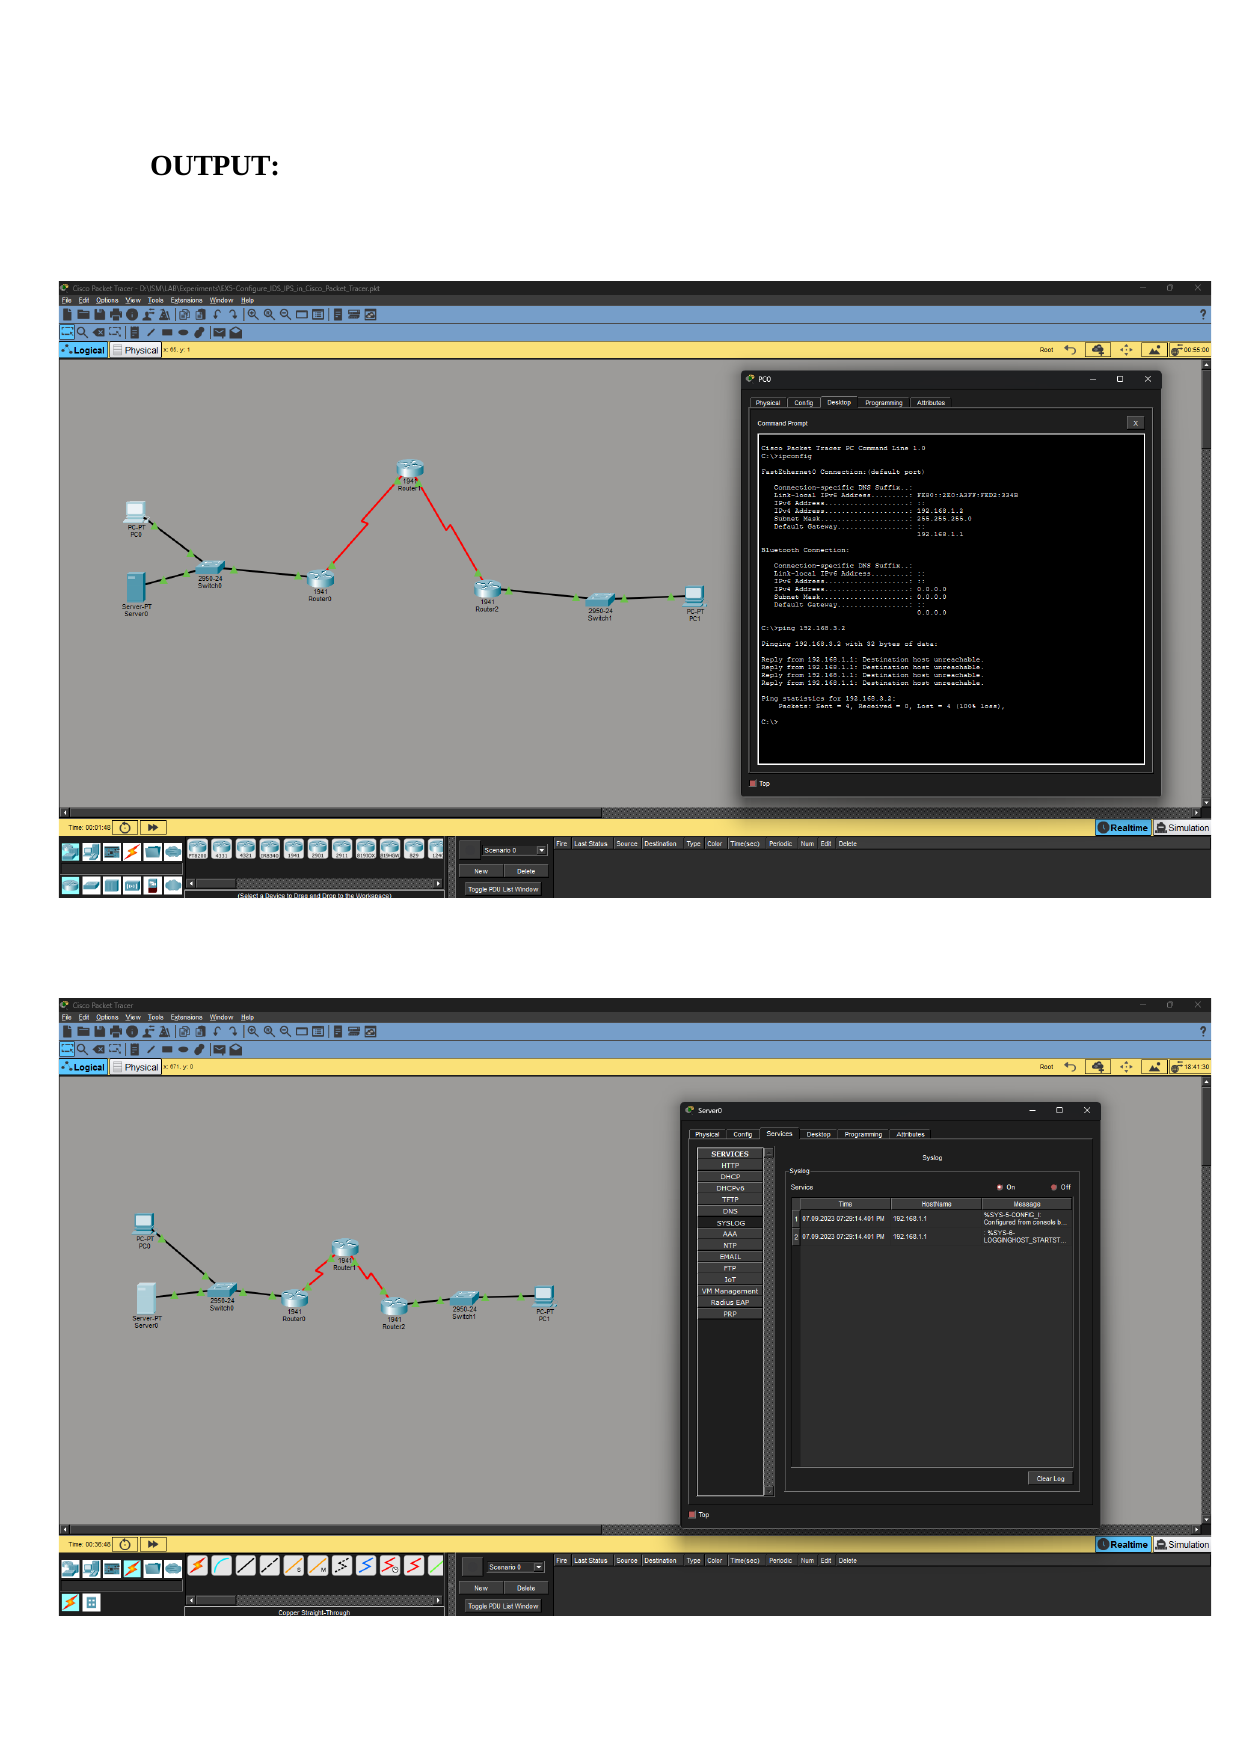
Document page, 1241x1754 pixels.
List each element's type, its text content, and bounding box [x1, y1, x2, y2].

picture [58, 998, 1212, 1616]
subtitle OUTPUT: [150, 148, 1211, 181]
picture [58, 281, 1212, 898]
